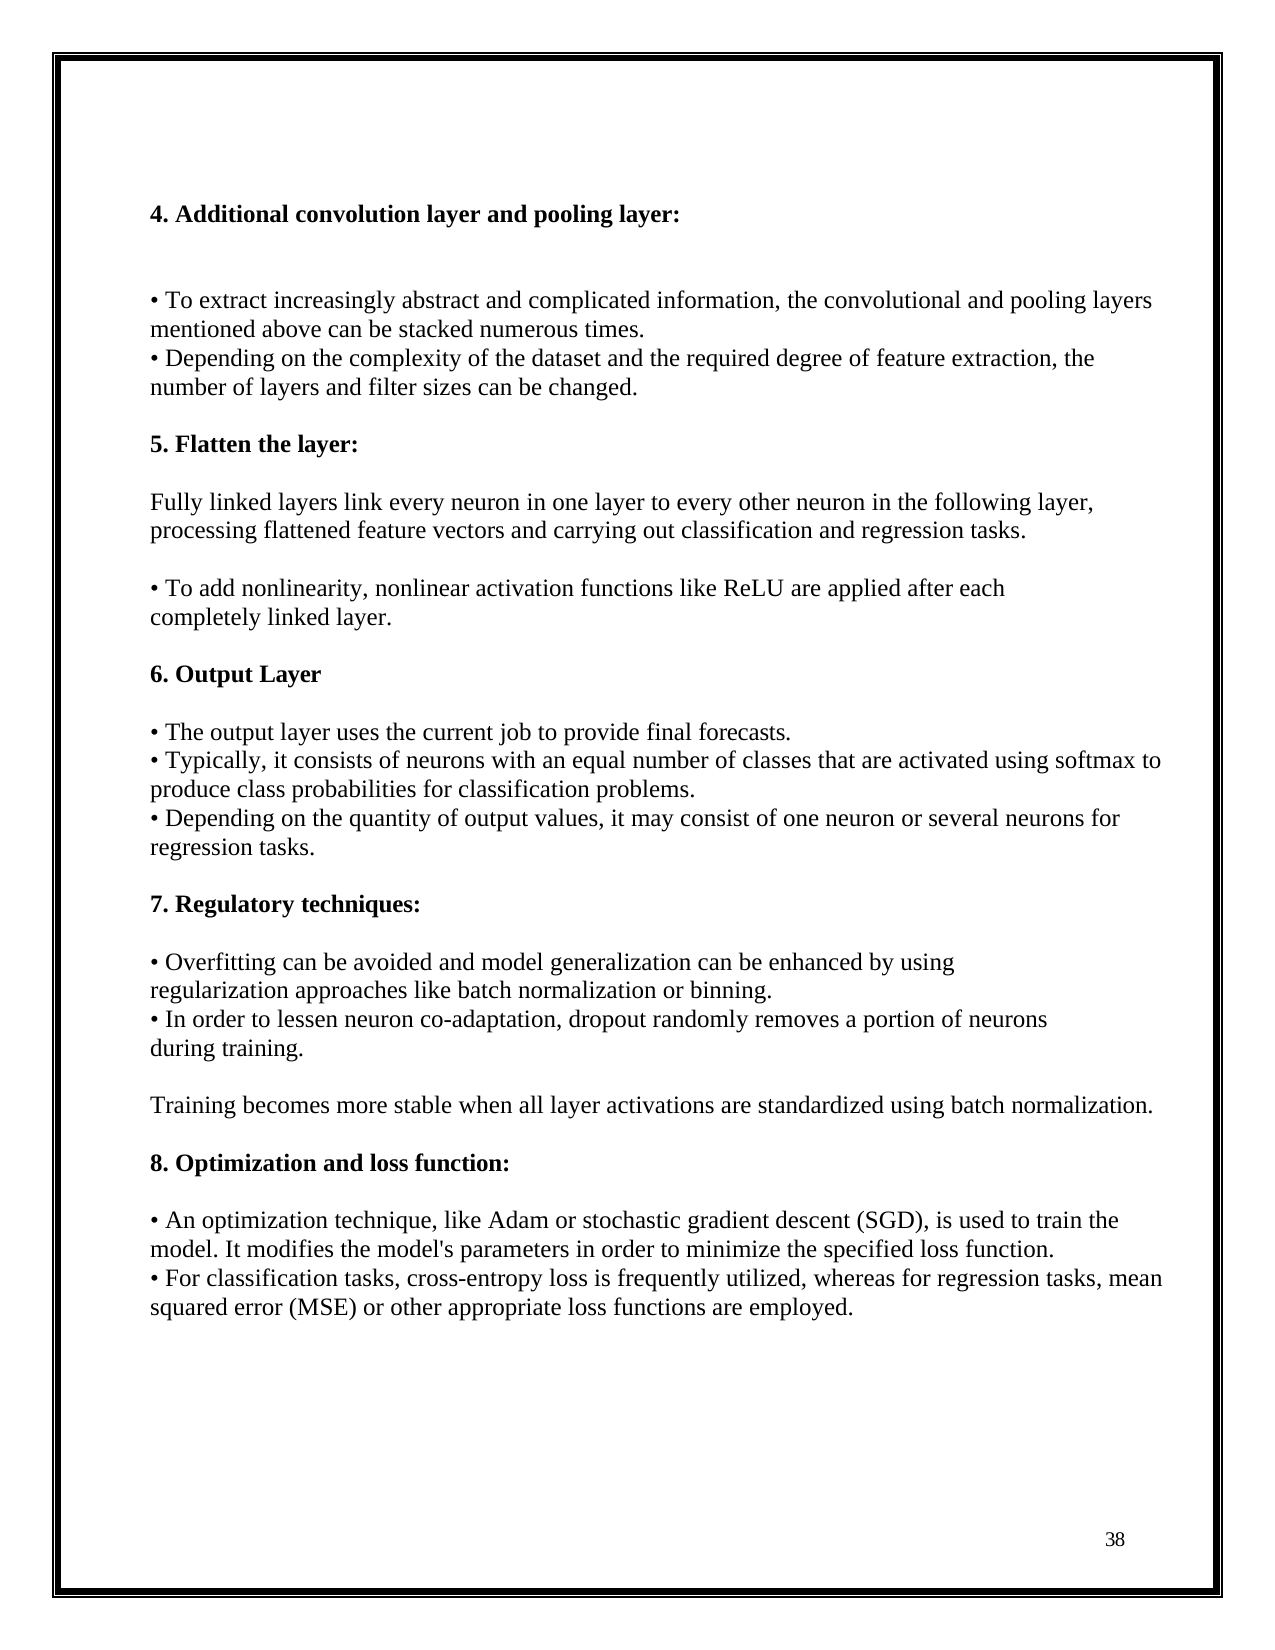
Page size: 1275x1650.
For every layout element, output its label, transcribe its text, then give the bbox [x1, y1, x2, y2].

subtitle Regulatory techniques: [150, 889, 1200, 918]
subtitle Output Layer [150, 659, 1200, 688]
subtitle Flatten the layer: [150, 429, 1200, 458]
list Typically, it consists of neurons with an equal number of classes that are activated using softmax to produce class probabilities for classification problems. [150, 745, 1161, 803]
list An optimization technique, like Adam or stochastic gradient descent (SGD), is used to train the model. It modifies the model's parameters in order to minimize the specified loss function. [150, 1205, 1119, 1263]
list Depending on the complexity of the dataset and the required degree of feature extraction, the number of layers and filter sizes can be changed. [150, 343, 1177, 400]
list In order to lessen neuron co-adaptation, dropout randomly removes a portion of neurons during training. [150, 1004, 1119, 1062]
list The output layer uses the current job to provide final forecasts. [150, 717, 1200, 745]
list To extract increasingly abstract and complicated information, the convolutional and pooling layers mentioned above can be stacked numerous times. [150, 285, 1152, 343]
list To add nonlinearity, nonlinear activation functions like ReLU are applied after each completely linked layer. [150, 573, 1122, 631]
text Training becomes more stable when all layer activations are standardized using batch normalization. [150, 1090, 1200, 1119]
text Fully linked layers link every neuron in one layer to every other neuron in the following layer, processing flattened feature vectors and carrying out classification and regression tasks. [150, 487, 1117, 544]
list Overfitting can be avoided and model generalization can be enhanced by using regularization approaches like batch normalization or binning. [150, 947, 1099, 1004]
subtitle Optimization and loss function: [150, 1148, 1200, 1177]
subtitle Additional convolution layer and pooling layer: [150, 199, 1200, 228]
list For classification tasks, cross-entropy loss is frequently utilized, whereas for regression tasks, mean squared error (MSE) or other appropriate loss functions are employed. [150, 1263, 1163, 1320]
list Depending on the quantity of output values, it may consist of one neuron or several neurons for regression tasks. [150, 803, 1120, 860]
